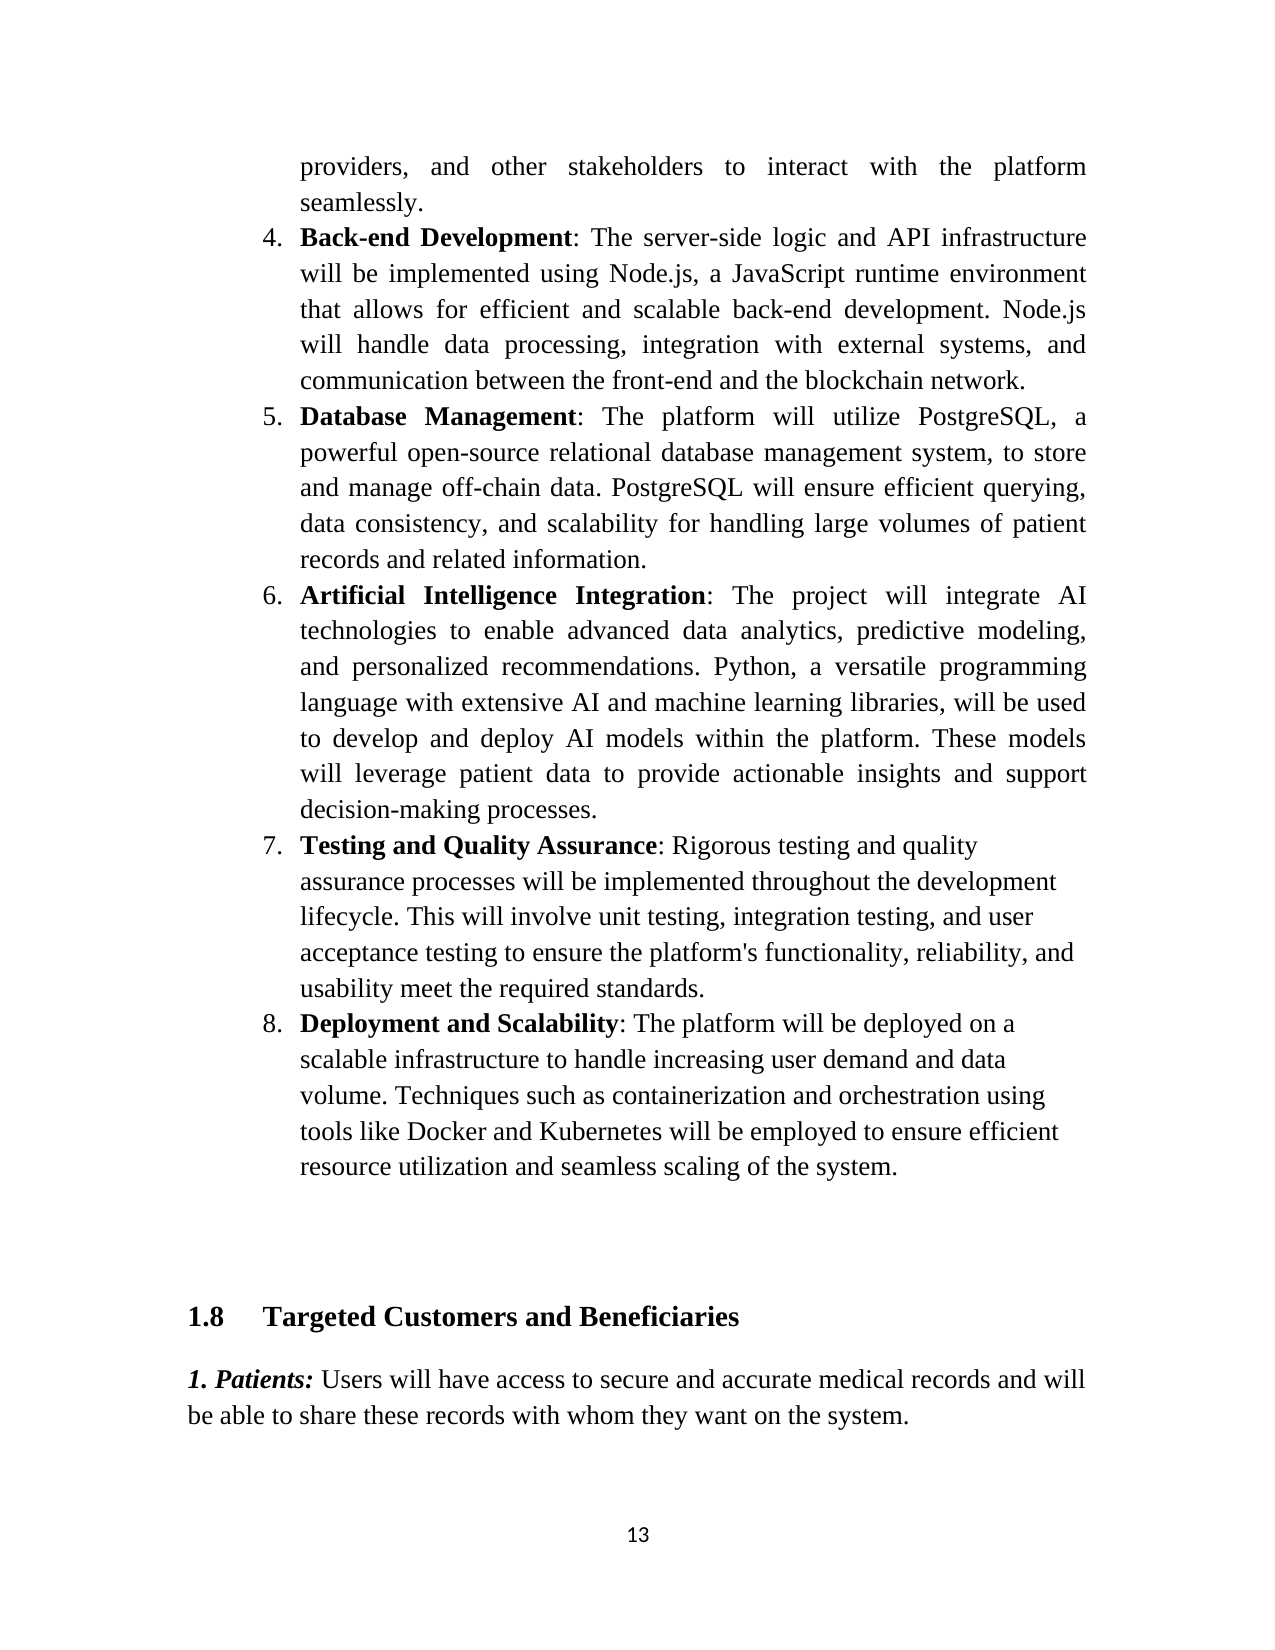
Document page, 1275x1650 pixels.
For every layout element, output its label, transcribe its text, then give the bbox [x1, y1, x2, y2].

list Deployment and Scalability: The platform will be deployed on a scalable infrastructure to handle increasing user demand and data volume. Techniques such as containerization and orchestration using tools like Docker and Kubernetes will be employed to ensure efficient resource utilization and seamless scaling of the system. [262, 1153, 1087, 1327]
list Artificial Intelligence Integration: The project will integrate AI technologies to enable advanced data analytics, predictive modeling, and personalized recommendations. Python, a versatile programming language with extensive AI and machine learning libraries, will be used to develop and deploy AI models within the platform. These models will leverage patient data to provide actionable insights and support decision-making processes. [262, 666, 1087, 912]
list Testing and Quality Assurance: Rigorous testing and quality assurance processes will be implemented throughout the development lifecycle. This will involve unit testing, integration testing, and user acceptance testing to ensure the platform's functionality, reliability, and usability meet the required standards. [262, 946, 1087, 1119]
list Back-end Development: The server-side logic and API infrastructure will be implemented using Node.js, a JavaScript runtime environment that allows for efficient and scalable back-end development. Node.js will handle data processing, integration with external systems, and communication between the front-end and the blockchain network. [262, 251, 1087, 425]
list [262, 150, 1087, 217]
list Database Management: The platform will utilize PostgreSQL, a powerful open-source relational database management system, to store and manage off-chain data. PostgreSQL will ensure efficient querying, data consistency, and scalability for handling large volumes of patient records and related information. [262, 458, 1087, 632]
